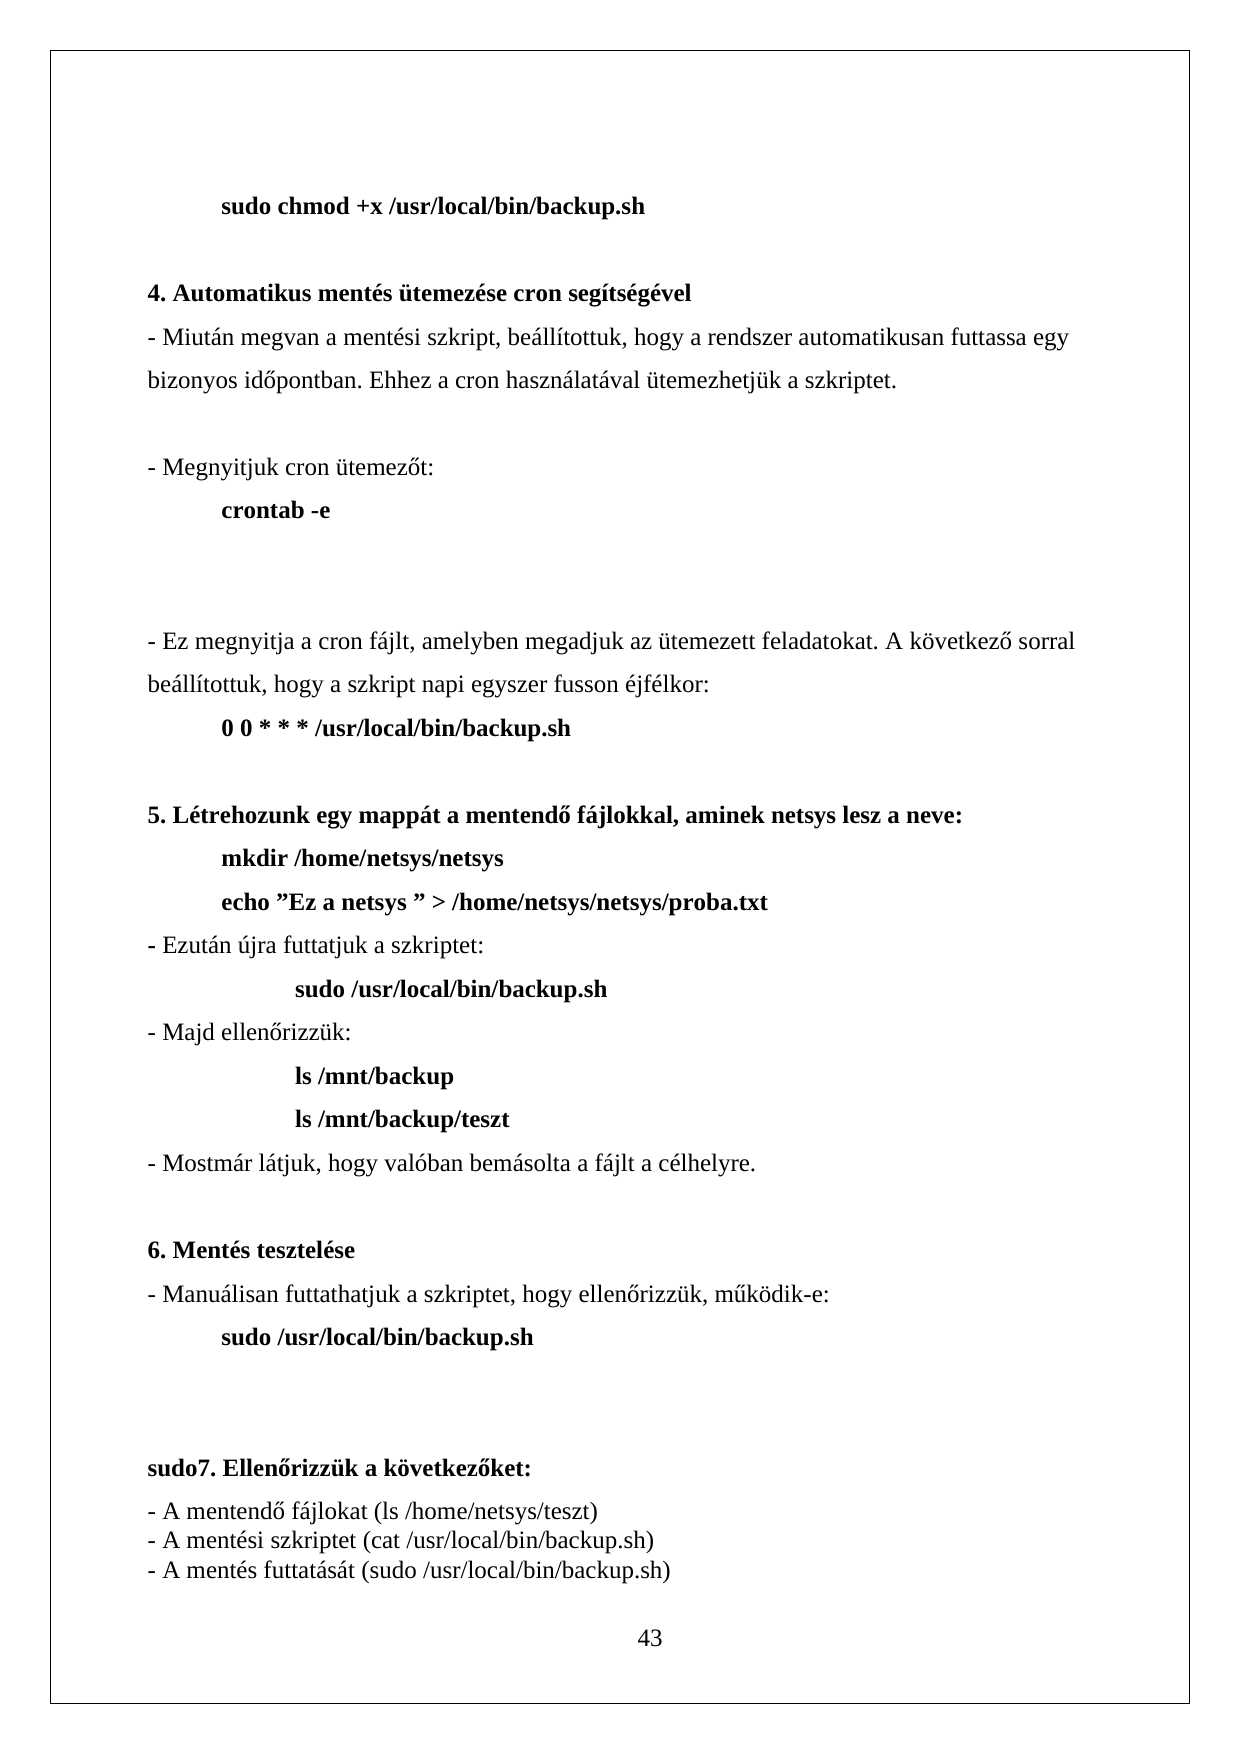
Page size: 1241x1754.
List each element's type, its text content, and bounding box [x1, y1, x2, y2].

text - A mentés futtatását (sudo /usr/local/bin/backup.sh) [147, 1555, 1093, 1583]
text 6. Mentés tesztelése [147, 1235, 1093, 1264]
text - A mentendő fájlokat (ls /home/netsys/teszt) [147, 1496, 1093, 1525]
text 0 0 * * * /usr/local/bin/backup.sh [147, 713, 1093, 741]
text sudo /usr/local/bin/backup.sh [147, 1322, 1093, 1351]
text - Majd ellenőrizzük: [147, 1017, 1093, 1046]
text - A mentési szkriptet (cat /usr/local/bin/backup.sh) [147, 1526, 1093, 1554]
text mkdir /home/netsys/netsys [147, 843, 1093, 872]
text - Ezután újra futtatjuk a szkriptet: [147, 930, 1093, 959]
text 4. Automatikus mentés ütemezése cron segítségével [147, 278, 1093, 307]
text - Mostmár látjuk, hogy valóban bemásolta a fájlt a célhelyre. [147, 1148, 1093, 1177]
text - Megnyitjuk cron ütemezőt: [147, 452, 1093, 481]
text sudo /usr/local/bin/backup.sh [147, 974, 1093, 1003]
text ls /mnt/backup/teszt [147, 1104, 1093, 1133]
text crontab -e [147, 495, 1093, 524]
text - Ez megnyitja a cron fájlt, amelyben megadjuk az ütemezett feladatokat. A következő sorral beállítottuk, hogy a szkript napi egyszer fusson éjfélkor: [147, 626, 1093, 698]
text sudo7. Ellenőrizzük a következőket: [147, 1453, 1093, 1482]
text sudo chmod +x /usr/local/bin/backup.sh [147, 191, 1093, 220]
text 5. Létrehozunk egy mappát a mentendő fájlokkal, aminek netsys lesz a neve: [147, 800, 1093, 828]
text - Manuálisan futtathatjuk a szkriptet, hogy ellenőrizzük, működik-e: [147, 1279, 1093, 1307]
text - Miután megvan a mentési szkript, beállítottuk, hogy a rendszer automatikusan futtassa egy bizonyos időpontban. Ehhez a cron használatával ütemezhetjük a szkriptet. [147, 322, 1093, 393]
text ls /mnt/backup [147, 1061, 1093, 1090]
text echo ”Ez a netsys ” > /home/netsys/netsys/proba.txt [147, 887, 1093, 916]
